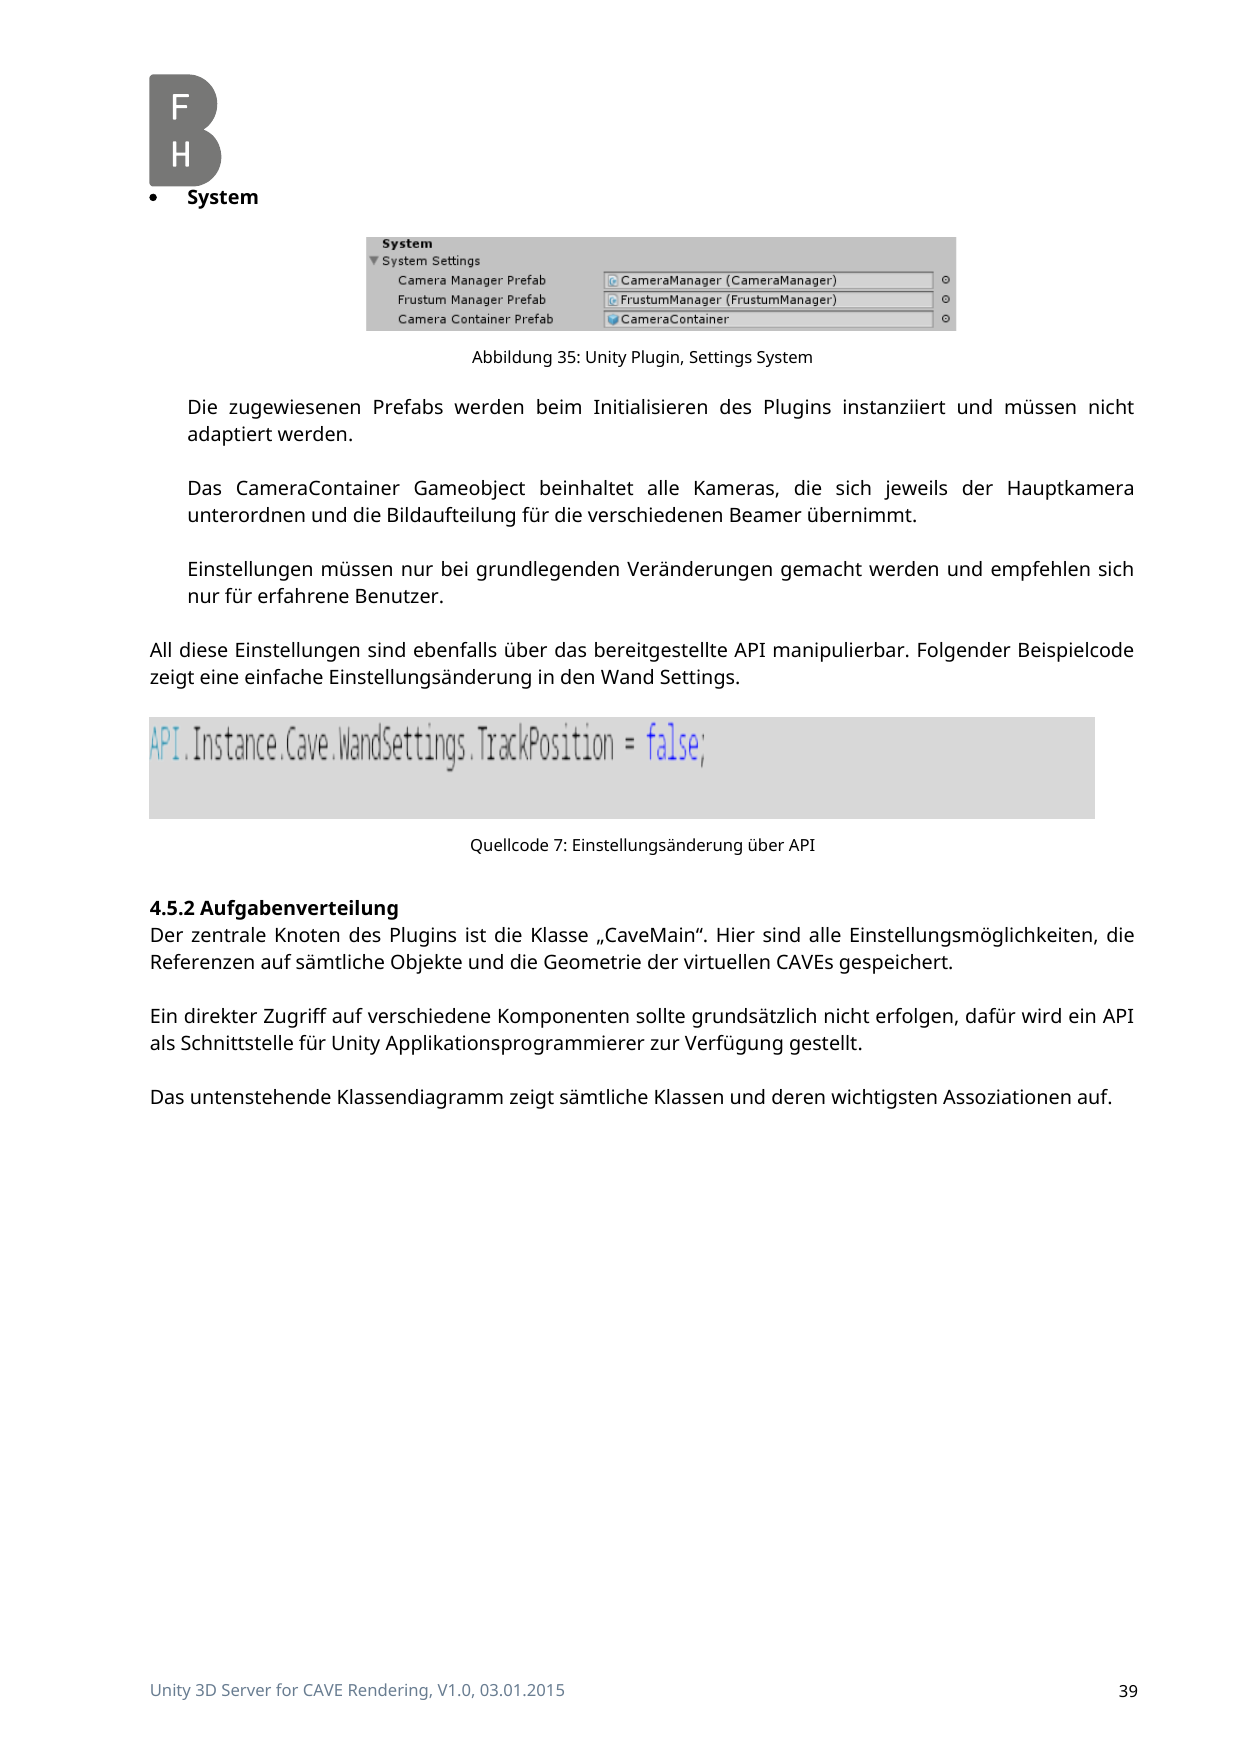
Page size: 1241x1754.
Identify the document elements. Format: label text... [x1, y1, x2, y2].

text Abbildung : Unity Plugin, Settings System [149, 343, 1136, 368]
text Einstellungen müssen nur bei grundlegenden Veränderungen gemacht werden und empfehlen sich nur für erfahrene Benutzer. [187, 555, 1136, 609]
text All diese Einstellungen sind ebenfalls über das bereitgestellte API manipulierbar. Folgender Beispielcode zeigt eine einfache Einstellungsänderung in den Wand Settings. [149, 636, 1136, 690]
subtitle Aufgabenverteilung [149, 894, 1136, 921]
text Das CameraContainer Gameobject beinhaltet alle Kameras, die sich jeweils der Hauptkamera unterordnen und die Bildaufteilung für die verschiedenen Beamer übernimmt. [187, 474, 1136, 528]
text Das untenstehende Klassendiagramm zeigt sämtliche Klassen und deren wichtigsten Assoziationen auf. [149, 1083, 1136, 1110]
text Die zugewiesenen Prefabs werden beim Initialisieren des Plugins instanziiert und müssen nicht adaptiert werden. [187, 393, 1136, 447]
text Der zentrale Knoten des Plugins ist die Klasse „CaveMain“. Hier sind alle Einstellungsmöglichkeiten, die Referenzen auf sämtliche Objekte und die Geometrie der virtuellen CAVEs gespeichert. [149, 921, 1136, 975]
text Ein direkter Zugriff auf verschiedene Komponenten sollte grundsätzlich nicht erfolgen, dafür wird ein API als Schnittstelle für Unity Applikationsprogrammierer zur Verfügung gestellt. [149, 1002, 1136, 1056]
list System [149, 183, 1136, 210]
picture [366, 237, 957, 331]
text Quellcode : Einstellungsänderung über API [149, 831, 1136, 857]
